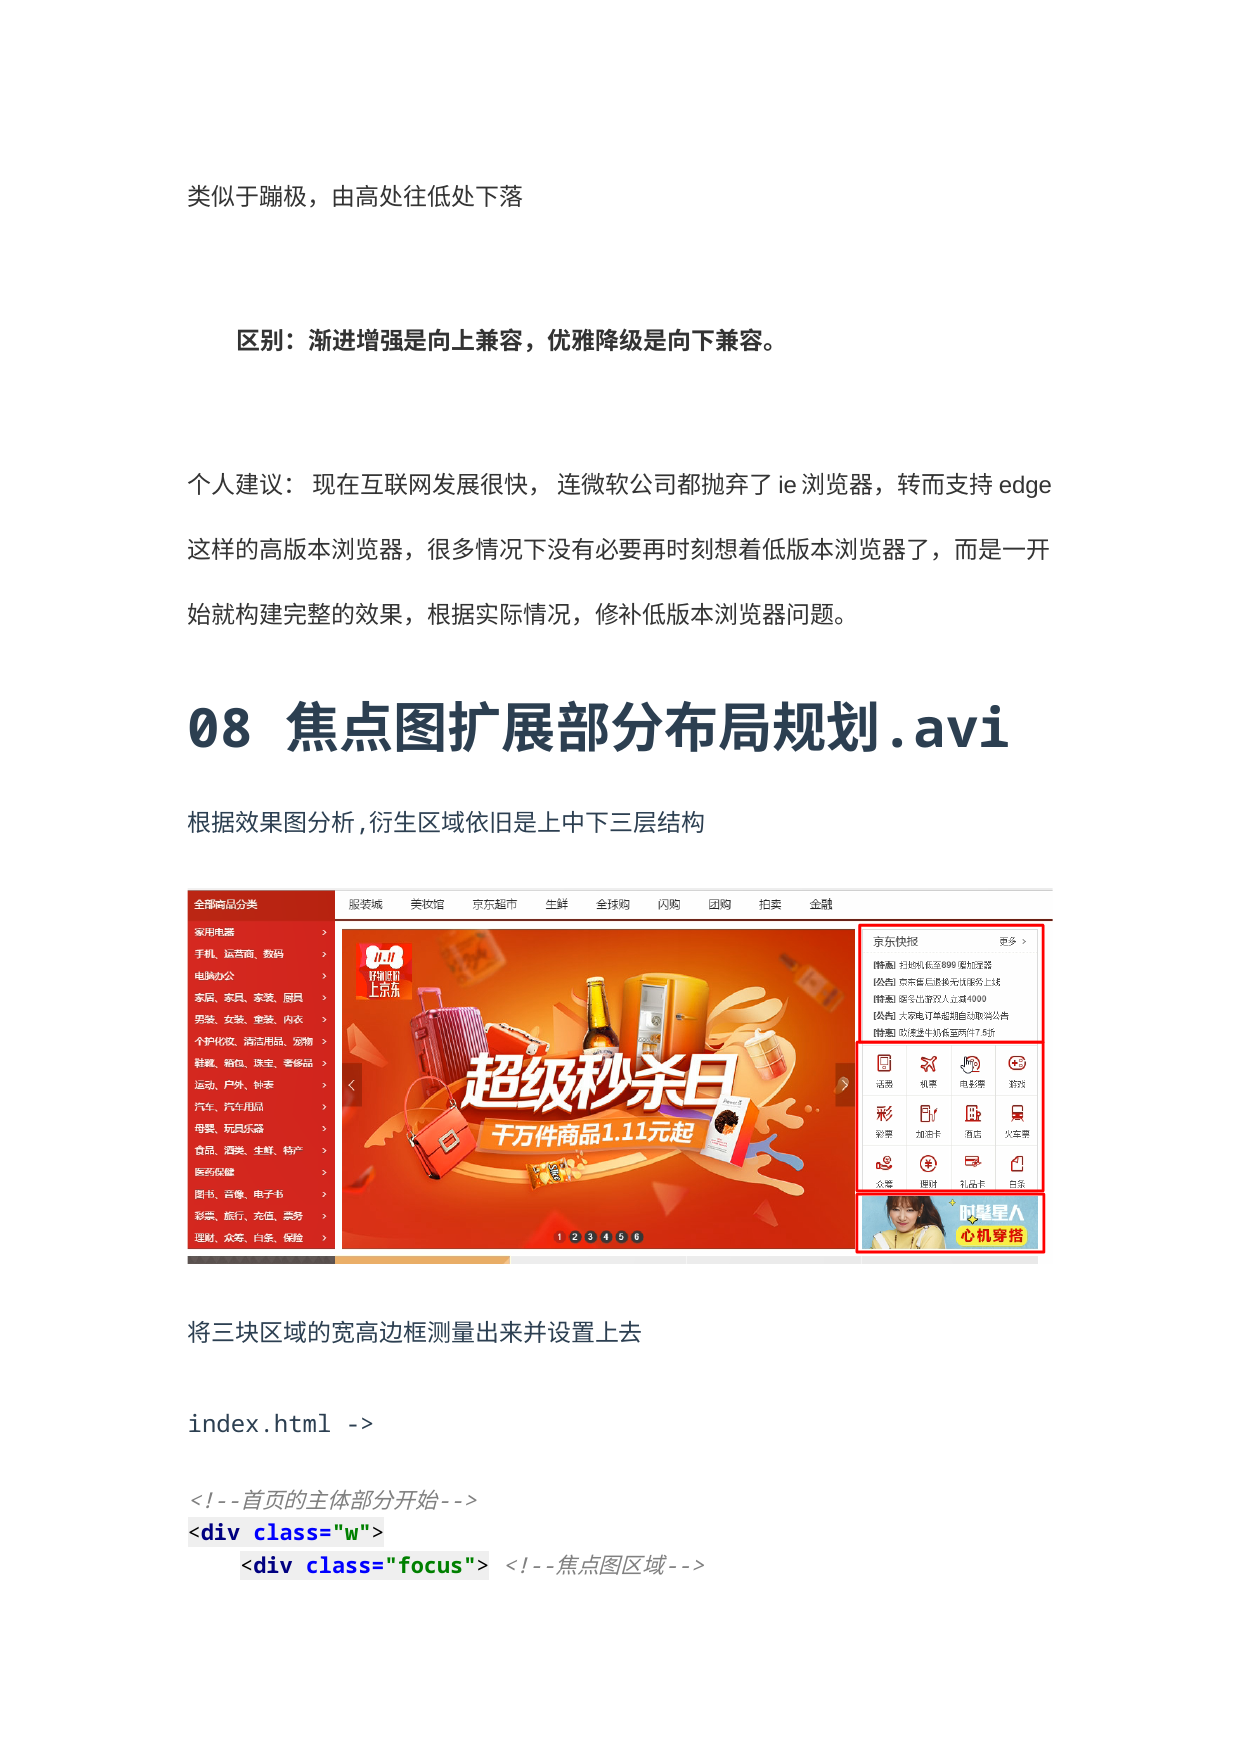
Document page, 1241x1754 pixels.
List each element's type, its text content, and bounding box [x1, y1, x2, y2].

text 区别：渐进增强是向上兼容，优雅降级是向下兼容。 [187, 306, 1053, 371]
picture [187, 888, 1053, 1264]
text 将三块区域的宽高边框测量出来并设置上去 [187, 1298, 1053, 1363]
text 08 焦点图扩展部分布局规划.avi [187, 676, 1053, 773]
text 类似于蹦极，由高处往低处下落 [187, 162, 1053, 227]
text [187, 1483, 1053, 1581]
text 个人建议： 现在互联网发展很快， 连微软公司都抛弃了ie浏览器，转而支持 edge这样的高版本浏览器，很多情况下没有必要再时刻想着低版本浏览器了，而是一开始就构建完整的效果，根据实际情况，修补低版本浏览器问题。 [187, 451, 1053, 646]
text 根据效果图分析,衍生区域依旧是上中下三层结构 [187, 788, 1053, 853]
text index.html -> [187, 1391, 1053, 1456]
